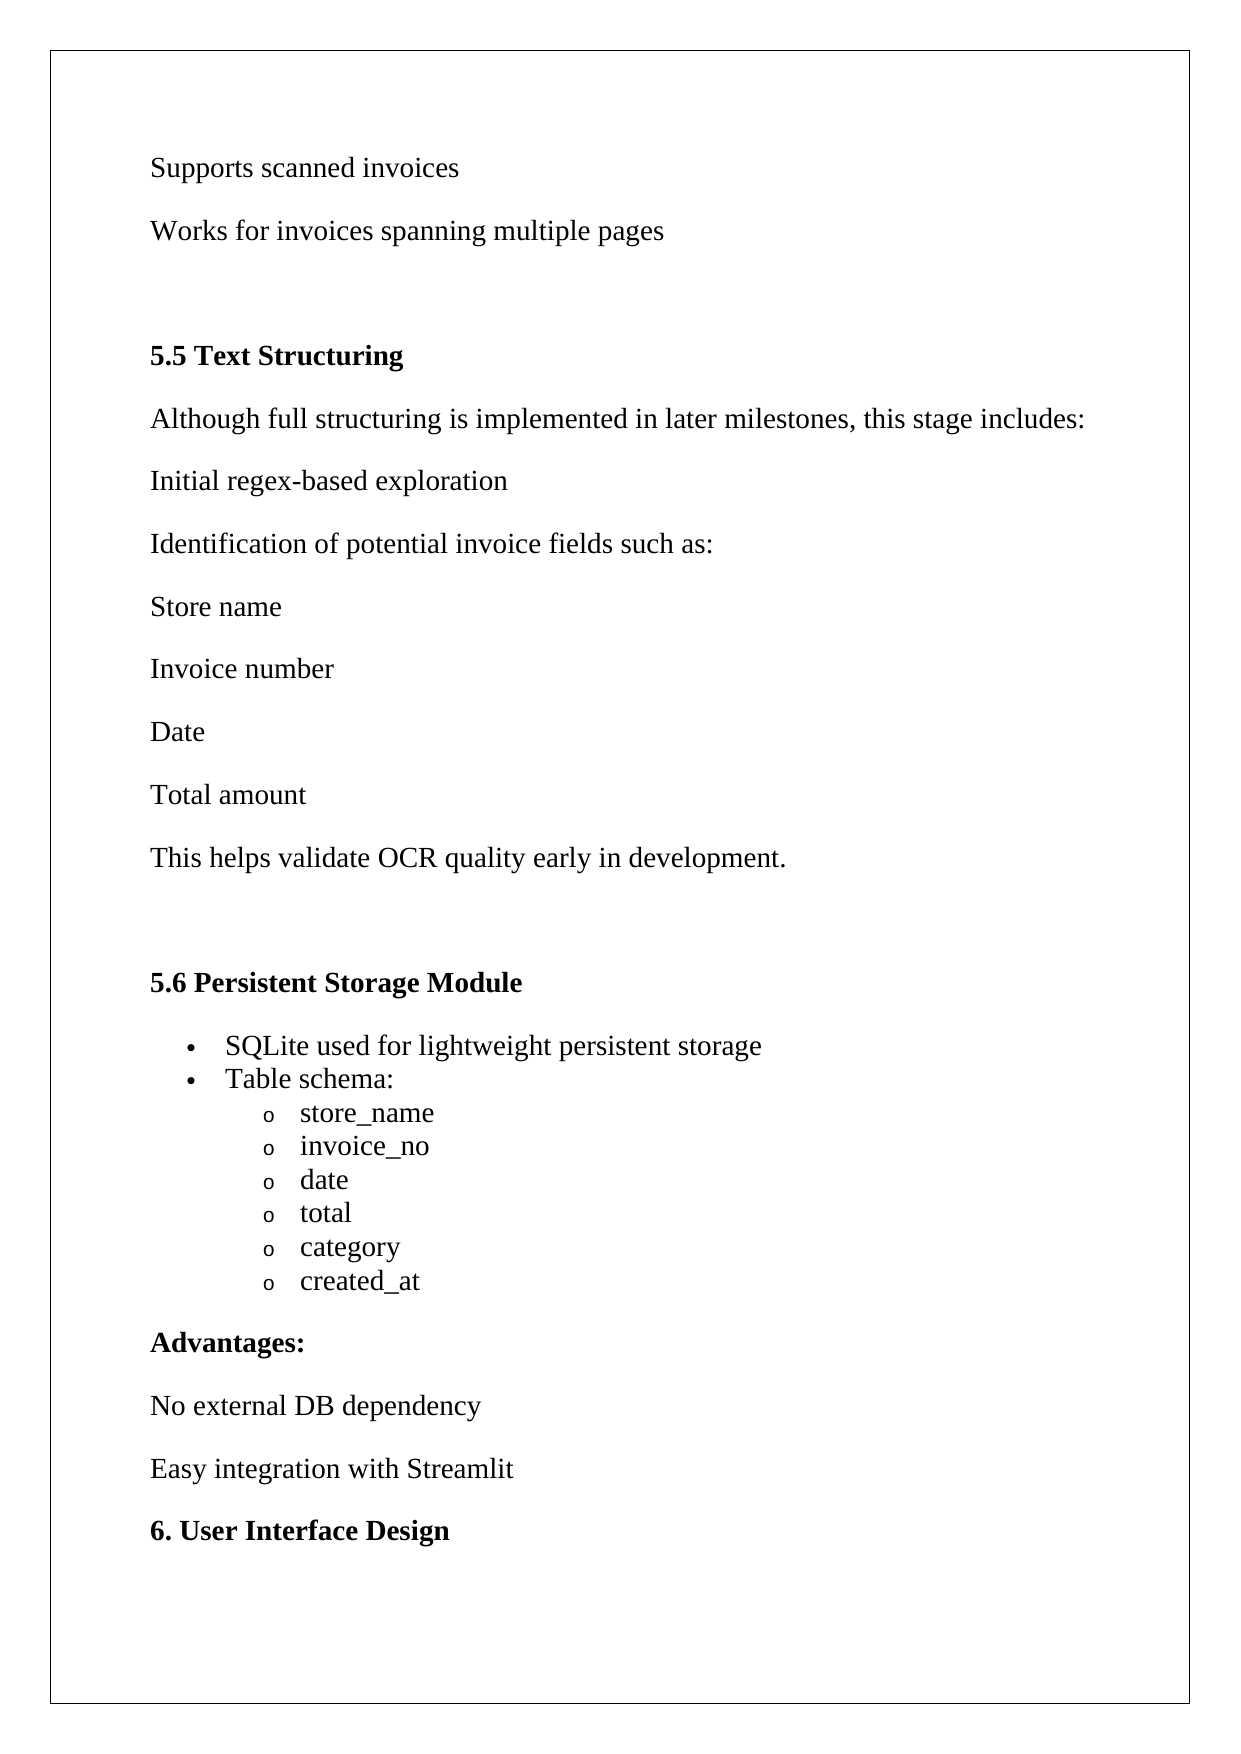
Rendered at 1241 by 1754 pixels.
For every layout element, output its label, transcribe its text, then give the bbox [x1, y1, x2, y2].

list SQLite used for lightweight persistent storage [187, 1028, 1090, 1061]
list invoice_no [262, 1128, 1090, 1162]
list No external DB dependency [150, 1388, 1090, 1422]
list Store name [150, 589, 1090, 622]
list Invoice number [150, 652, 1090, 685]
list total [262, 1196, 1090, 1229]
text This helps validate OCR quality early in development. [150, 840, 1090, 873]
list Initial regex-based exploration [150, 463, 1090, 497]
list Total amount [150, 777, 1090, 811]
text 5.5 Text Structuring [150, 338, 1090, 372]
list date [262, 1162, 1090, 1196]
list category [262, 1229, 1090, 1263]
text 6. User Interface Design [150, 1513, 1090, 1547]
list Date [150, 714, 1090, 748]
list Works for invoices spanning multiple pages [150, 213, 1090, 246]
text Advantages: [150, 1325, 1090, 1359]
list store_name [262, 1095, 1090, 1128]
list Table schema: [187, 1061, 1090, 1095]
list Identification of potential invoice fields such as: [150, 526, 1090, 560]
text Although full structuring is implemented in later milestones, this stage includes: [150, 401, 1090, 434]
list Easy integration with Streamlit [150, 1451, 1090, 1484]
text 5.6 Persistent Storage Module [150, 965, 1090, 999]
list Supports scanned invoices [150, 150, 1090, 183]
list created_at [262, 1263, 1090, 1296]
